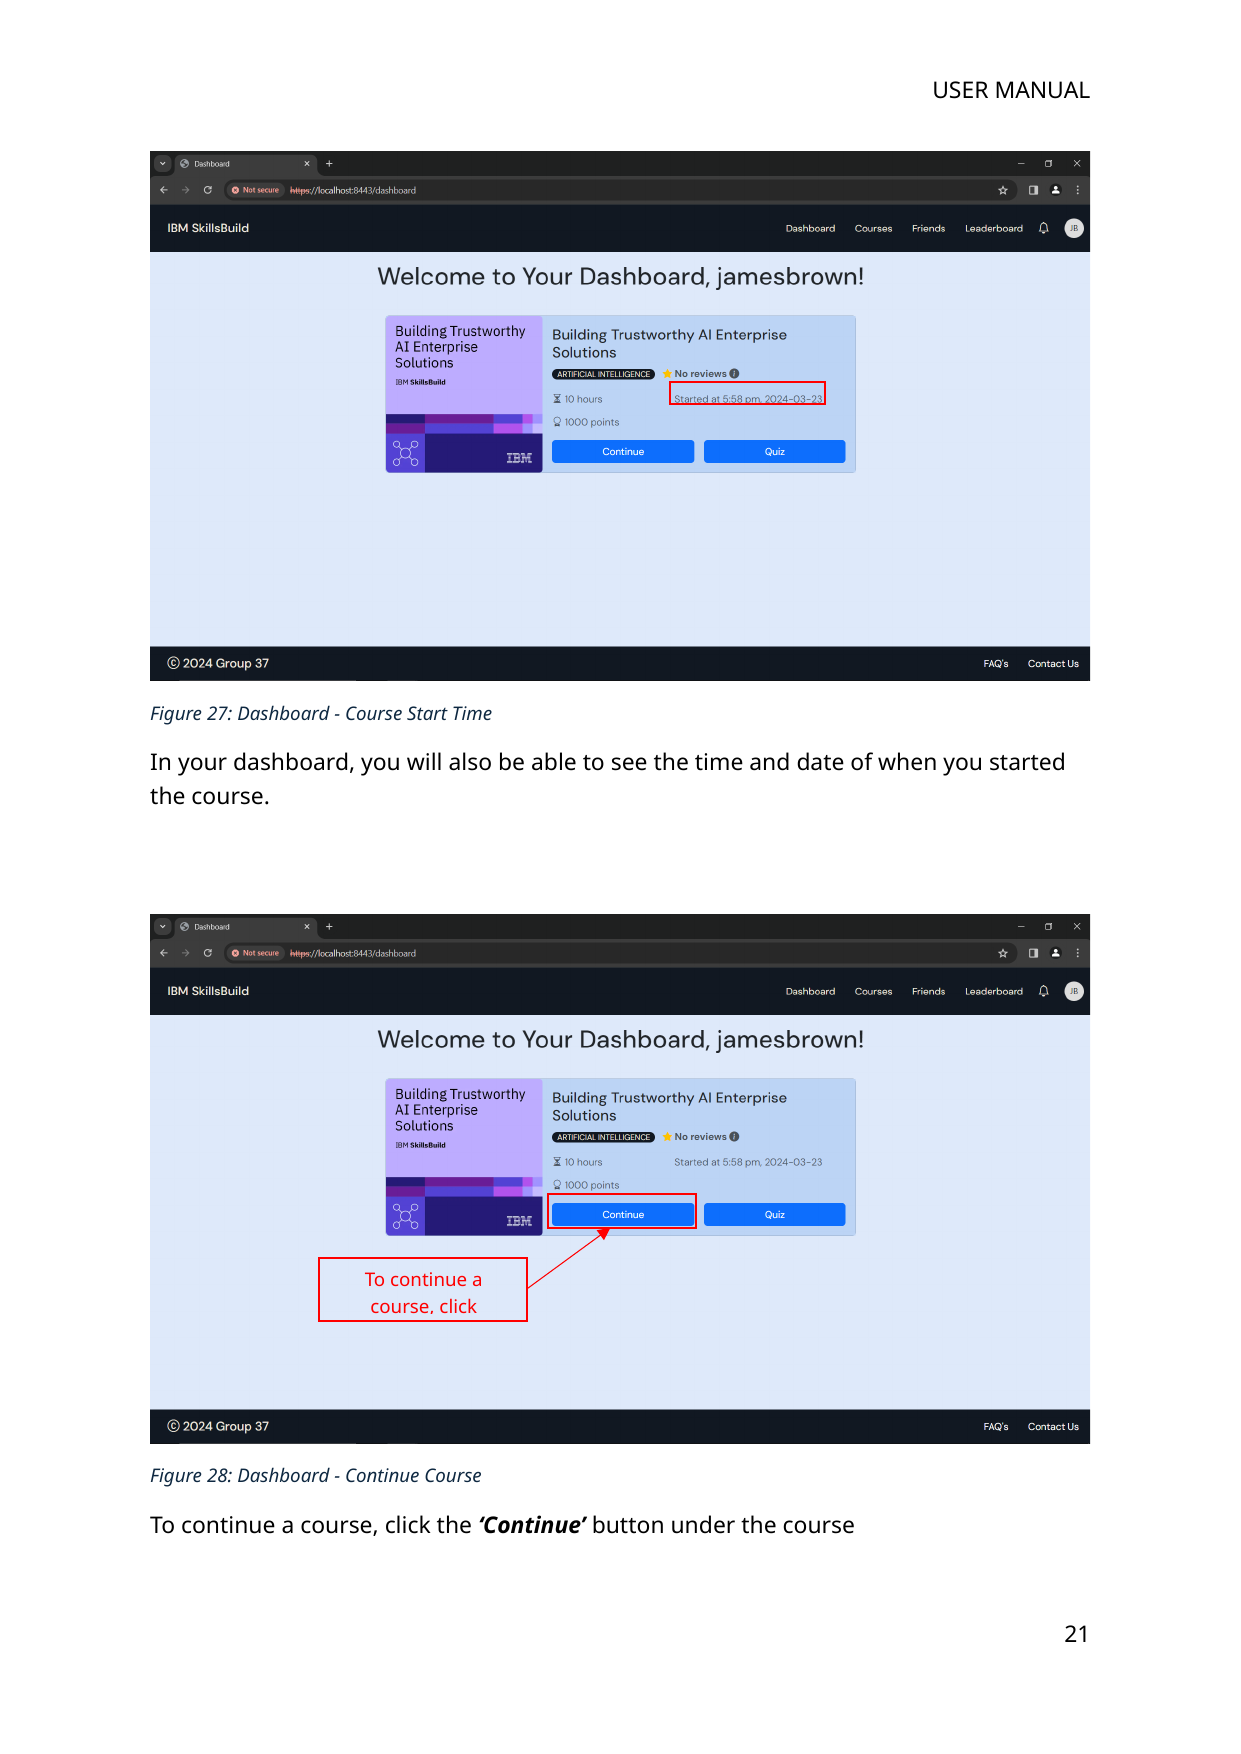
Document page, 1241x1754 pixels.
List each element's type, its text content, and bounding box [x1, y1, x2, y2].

text Figure 28: Dashboard - Continue Course [150, 1463, 1090, 1488]
picture [150, 151, 1091, 681]
text In your dashboard, you will also be able to see the time and date of when you started the course. [150, 746, 1090, 811]
picture [150, 914, 1091, 1444]
text To continue a course, click the ‘Continue’ button under the course [150, 1509, 1090, 1540]
text Figure 27: Dashboard - Course Start Time [150, 700, 1090, 725]
